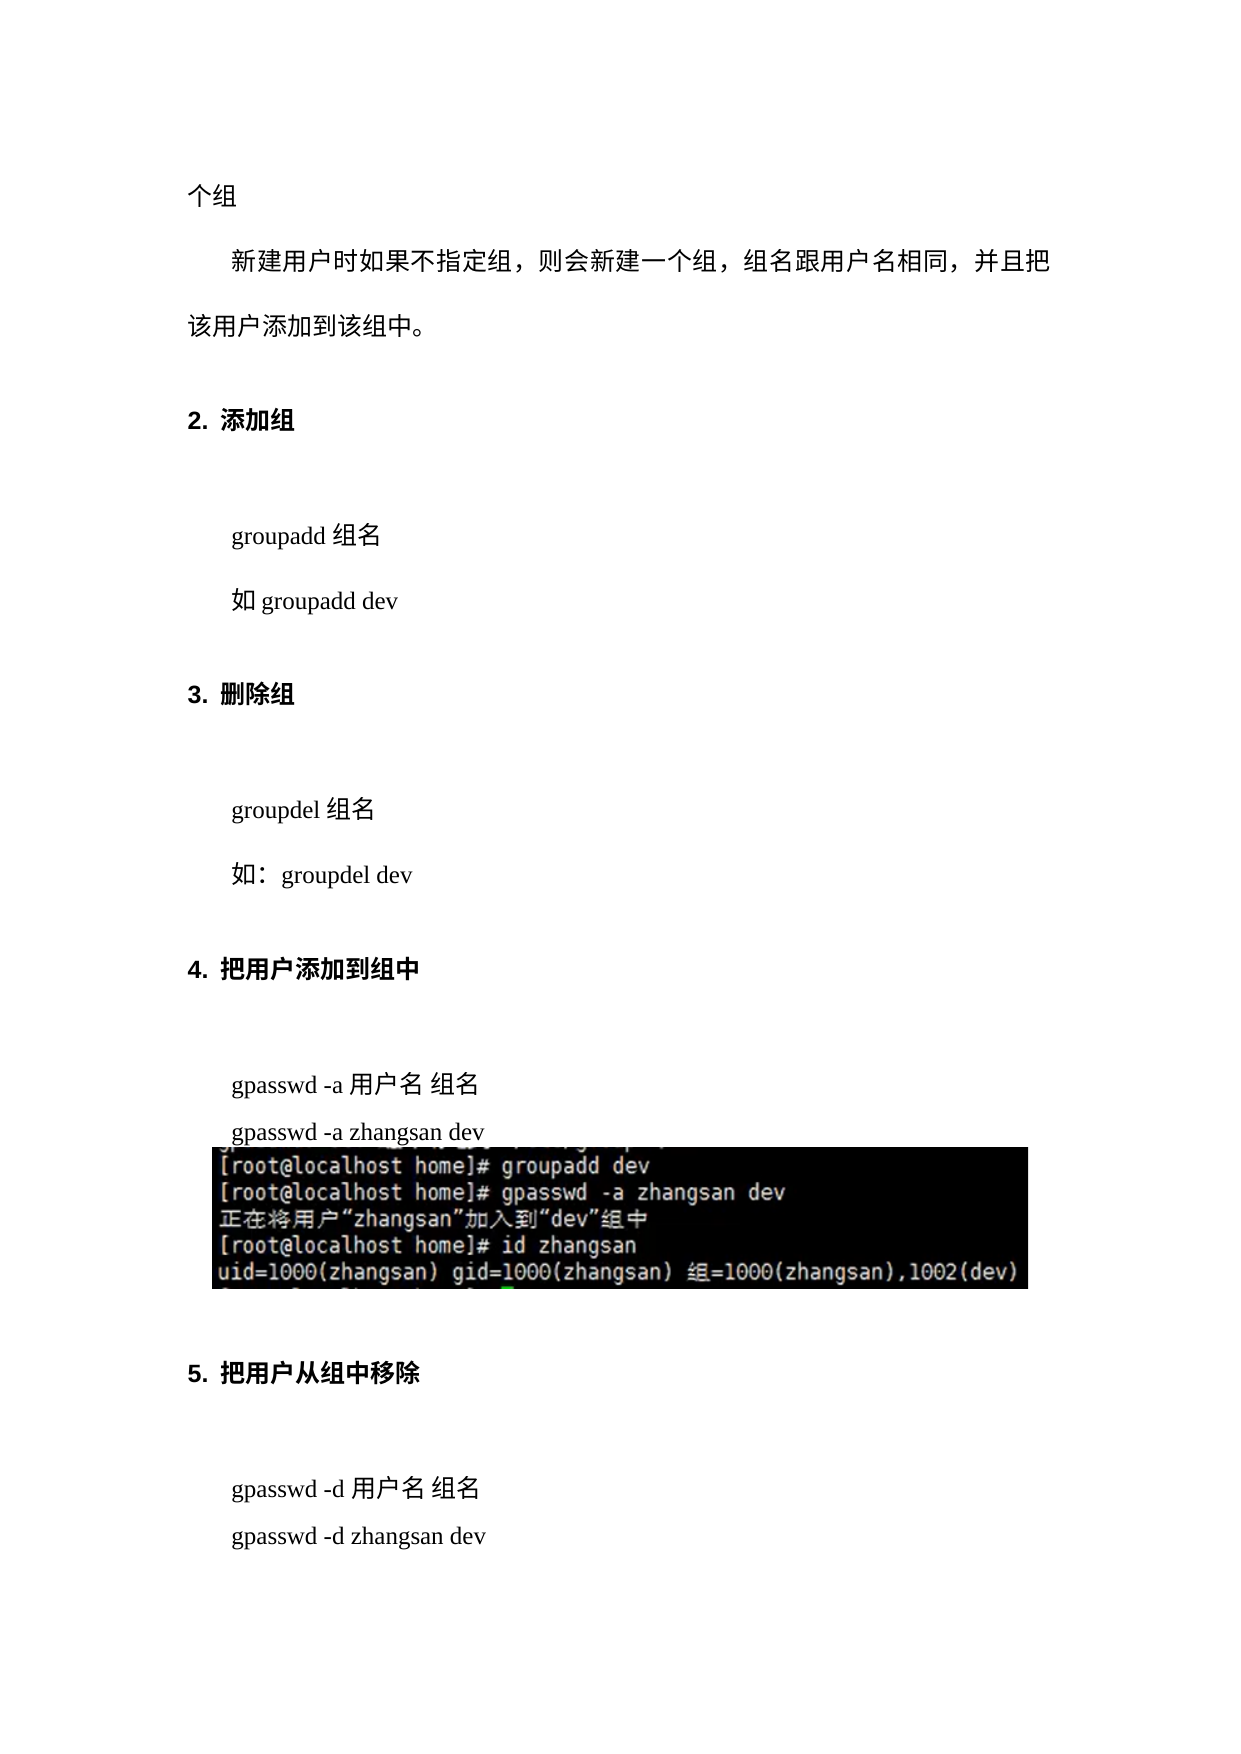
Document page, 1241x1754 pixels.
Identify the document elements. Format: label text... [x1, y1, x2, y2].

subtitle 删除组 [187, 660, 1053, 725]
text gpasswd -a zhangsan dev [187, 1115, 1053, 1147]
text groupdel 组名 [187, 776, 1053, 841]
text gpasswd -a 用户名 组名 [187, 1050, 1053, 1115]
text gpasswd -d zhangsan dev [187, 1519, 1053, 1552]
subtitle 添加组 [187, 386, 1053, 451]
subtitle 把用户从组中移除 [187, 1339, 1053, 1404]
picture [212, 1147, 1029, 1289]
text 如：groupdel dev [187, 841, 1053, 906]
text 如groupadd dev [187, 566, 1053, 631]
subtitle 把用户添加到组中 [187, 935, 1053, 1000]
text 新建用户时如果不指定组，则会新建一个组，组名跟用户名相同，并且把该用户添加到该组中。 [187, 227, 1053, 357]
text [187, 162, 1053, 227]
text groupadd 组名 [187, 501, 1053, 566]
text gpasswd -d 用户名 组名 [187, 1454, 1053, 1519]
